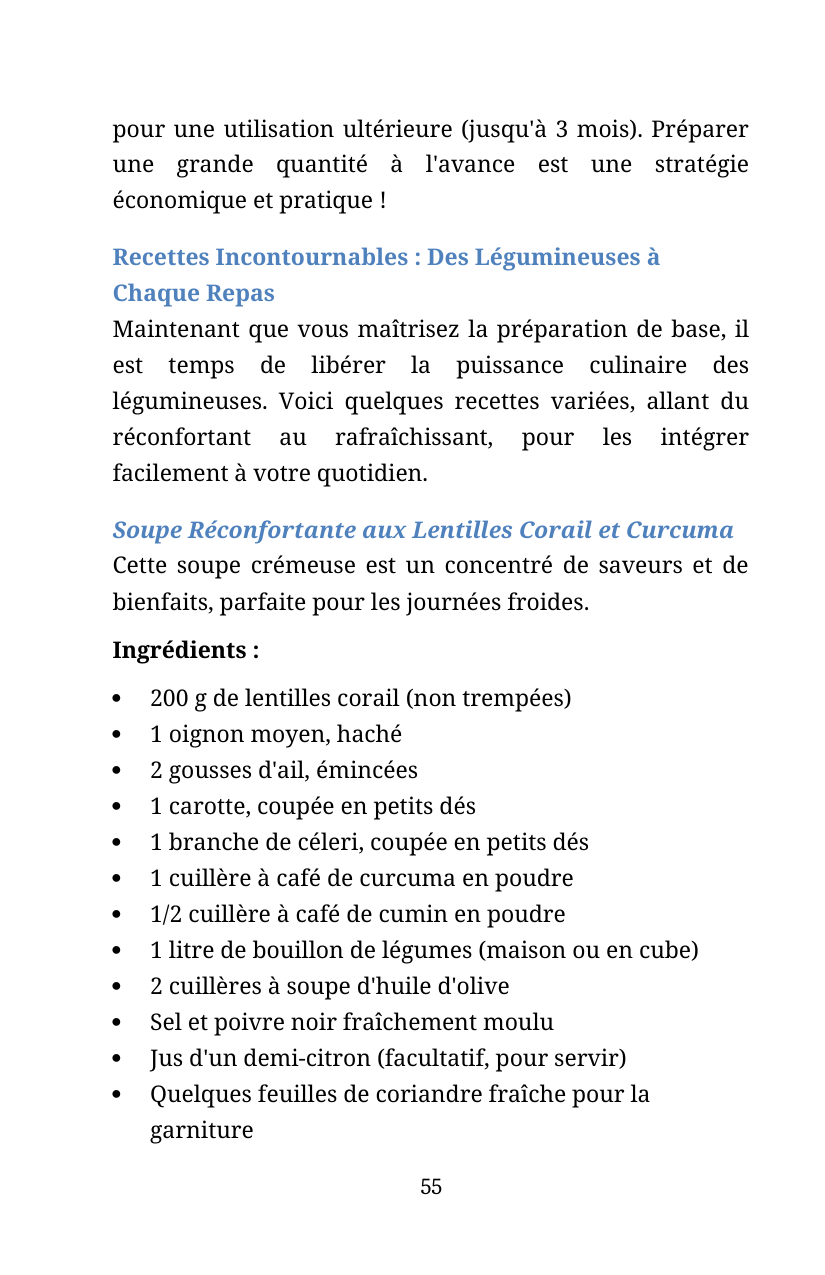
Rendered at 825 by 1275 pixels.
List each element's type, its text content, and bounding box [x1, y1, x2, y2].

list Jus d'un demi-citron (facultatif, pour servir) [112, 1042, 750, 1073]
text Cette soupe crémeuse est un concentré de saveurs et de bienfaits, parfaite pour les journées froides. [112, 549, 750, 617]
subtitle Recettes Incontournables : Des Légumineuses à Chaque Repas [112, 241, 750, 308]
list 1/2 cuillère à café de cumin en poudre [112, 898, 750, 929]
list 2 gousses d'ail, émincées [112, 754, 750, 785]
list 1 litre de bouillon de légumes (maison ou en cube) [112, 934, 750, 965]
list 200 g de lentilles corail (non trempées) [112, 682, 750, 713]
list Quelques feuilles de coriandre fraîche pour la garniture [112, 1078, 750, 1145]
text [112, 112, 750, 216]
list 1 branche de céleri, coupée en petits dés [112, 826, 750, 857]
list 2 cuillères à soupe d'huile d'olive [112, 970, 750, 1001]
list 1 oignon moyen, haché [112, 718, 750, 749]
list 1 carotte, coupée en petits dés [112, 790, 750, 821]
text Maintenant que vous maîtrisez la préparation de base, il est temps de libérer la puissance culinaire des légumineuses. Voici quelques recettes variées, allant du réconfortant au rafraîchissant, pour les intégrer facilement à votre quotidien. [112, 313, 750, 488]
list 1 cuillère à café de curcuma en poudre [112, 862, 750, 893]
subtitle Soupe Réconfortante aux Lentilles Corail et Curcuma [112, 513, 750, 545]
list Sel et poivre noir fraîchement moulu [112, 1006, 750, 1037]
text Ingrédients : [112, 634, 750, 665]
